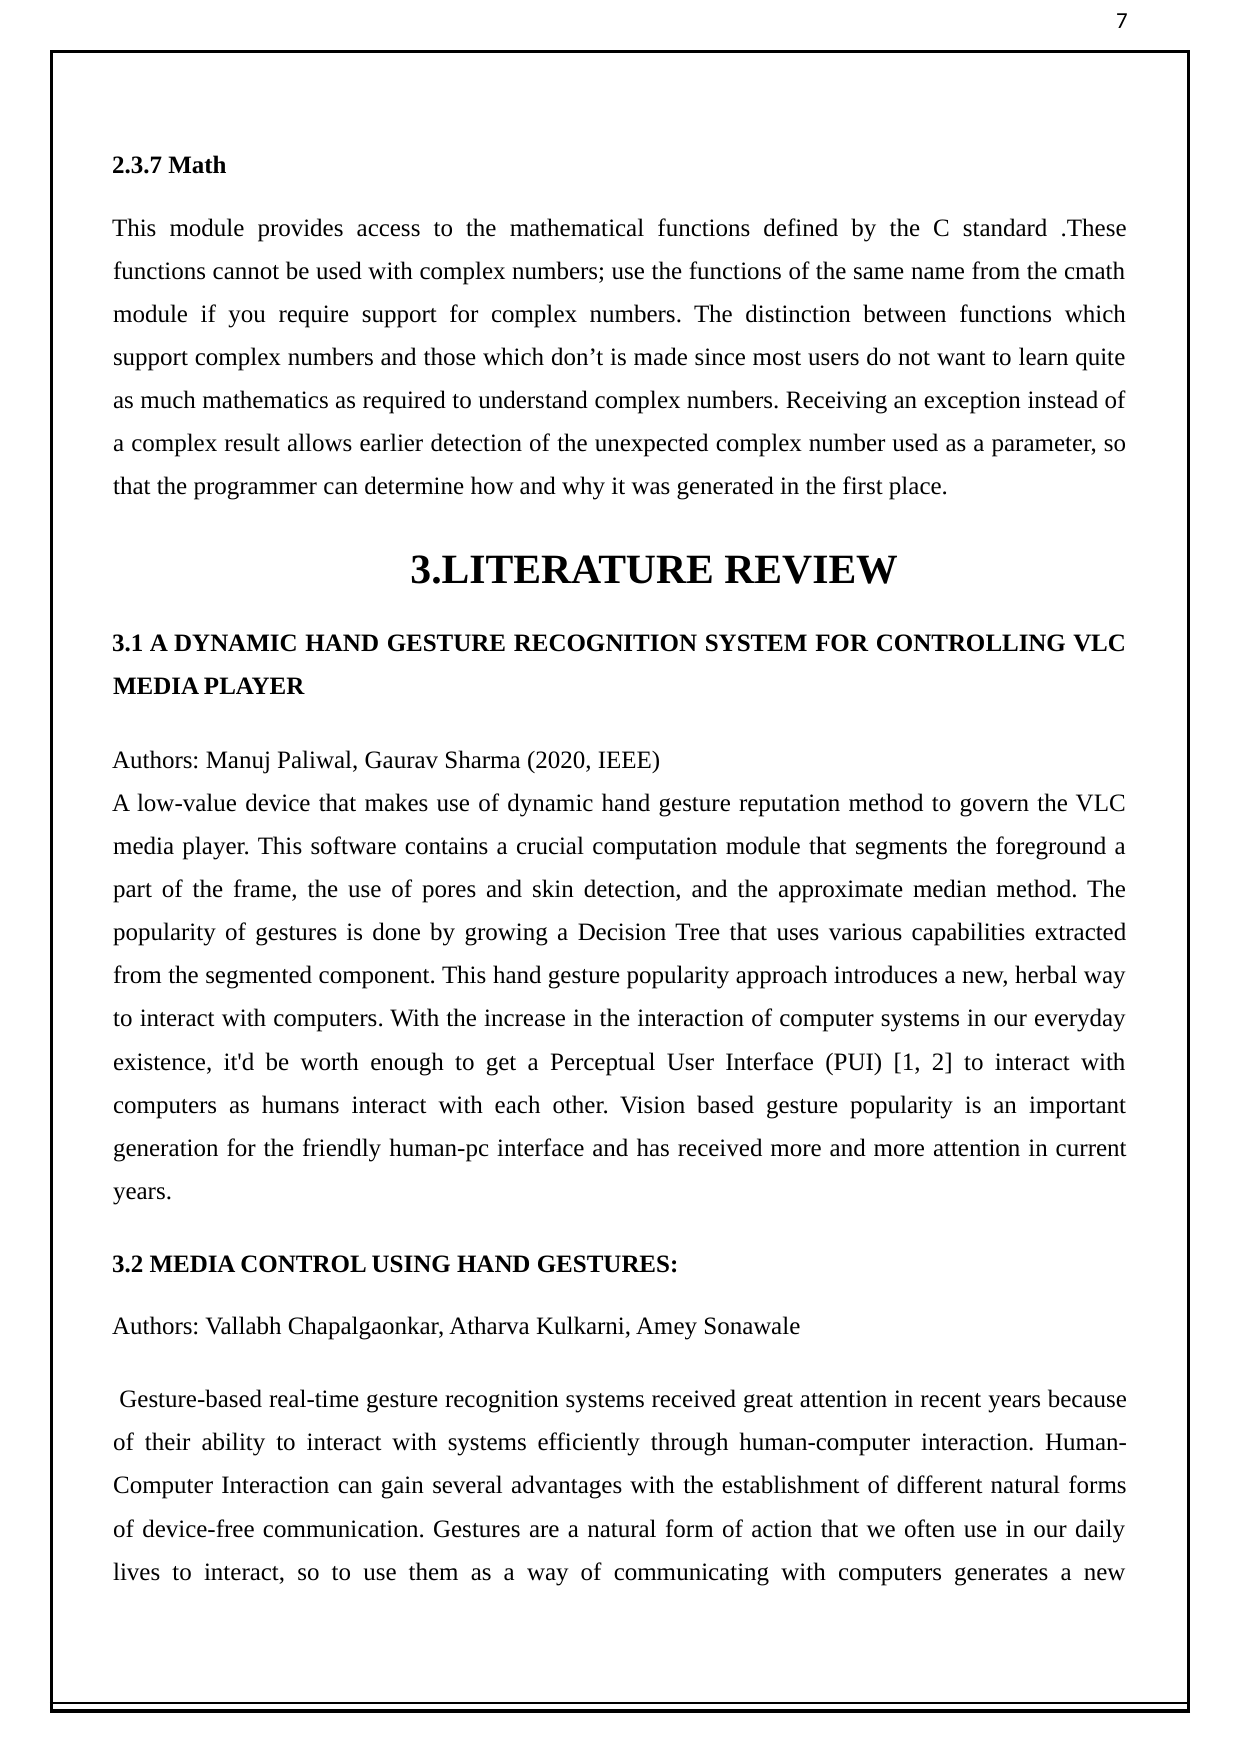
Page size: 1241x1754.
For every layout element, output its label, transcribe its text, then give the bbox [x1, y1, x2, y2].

text This module provides access to the mathematical functions defined by the C standard .These functions cannot be used with complex numbers; use the functions of the same name from the cmath module if you require support for complex numbers. The distinction between functions which support complex numbers and those which don’t is made since most users do not want to learn quite as much mathematics as required to understand complex numbers. Receiving an exception instead of a complex result allows earlier detection of the unexpected complex number used as a parameter, so that the programmer can determine how and why it was generated in the first place. [112, 213, 1127, 500]
text 2.3.7 Math [112, 150, 1127, 179]
subtitle 3.LITERATURE REVIEW [188, 545, 1120, 593]
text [113, 1384, 1127, 1586]
text A low-value device that makes use of dynamic hand gesture reputation method to govern the VLC media player. This software contains a crucial computation module that segments the foreground a part of the frame, the use of pores and skin detection, and the approximate median method. The popularity of gestures is done by growing a Decision Tree that uses various capabilities extracted from the segmented component. This hand gesture popularity approach introduces a new, herbal way to interact with computers. With the increase in the interaction of computer systems in our everyday existence, it'd be worth enough to get a Perceptual User Interface (PUI) [1, 2] to interact with computers as humans interact with each other. Vision based gesture popularity is an important generation for the friendly human-pc interface and has received more and more attention in current years. [112, 788, 1127, 1205]
text Authors: Vallabh Chapalgaonkar, Atharva Kulkarni, Amey Sonawale [112, 1311, 1127, 1340]
text 3.2 MEDIA CONTROL USING HAND GESTURES: [112, 1249, 1127, 1278]
text Authors: Manuj Paliwal, Gaurav Sharma (2020, IEEE) [112, 745, 1127, 773]
text 3.1 A DYNAMIC HAND GESTURE RECOGNITION SYSTEM FOR CONTROLLING VLC MEDIA PLAYER [112, 628, 1127, 700]
